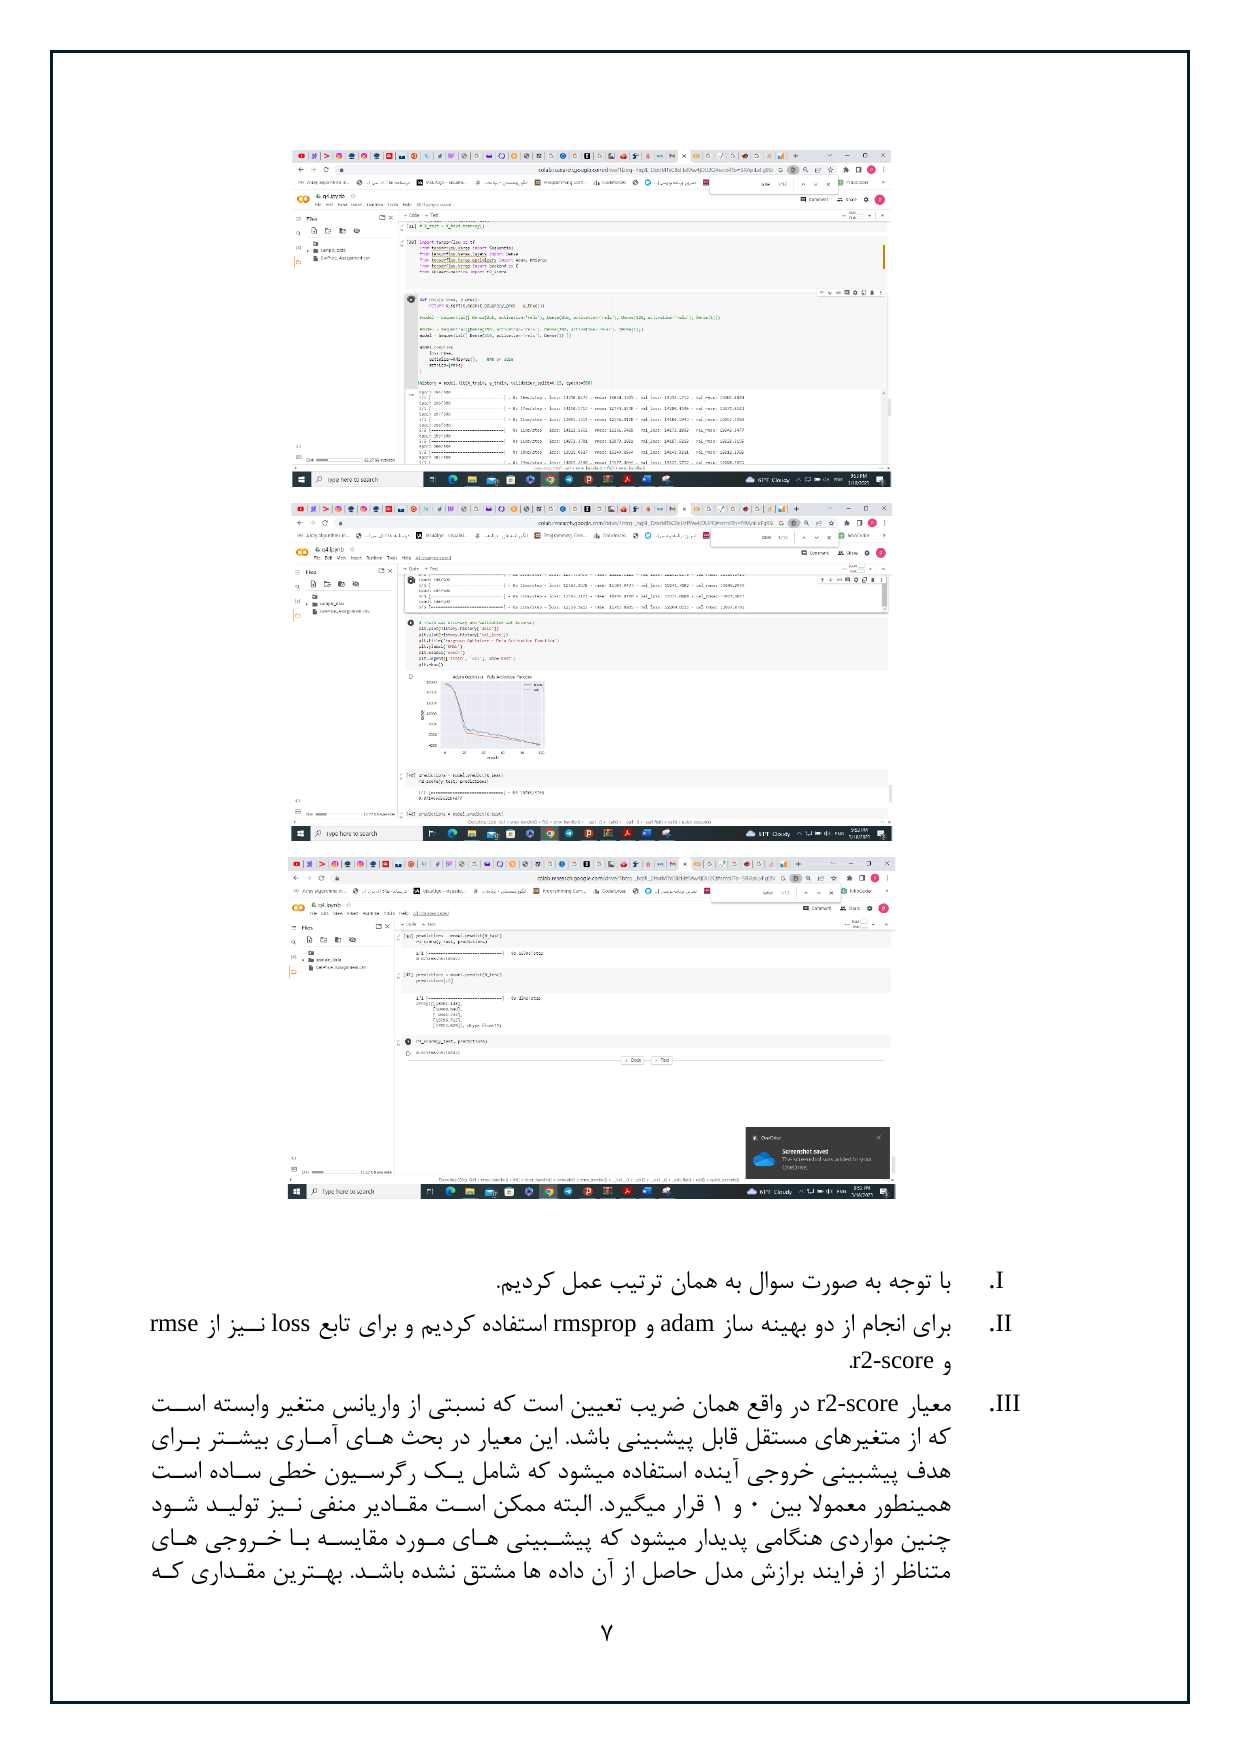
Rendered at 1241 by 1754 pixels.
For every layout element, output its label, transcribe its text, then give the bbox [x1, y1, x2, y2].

list برای انجام از دو بهینه ساز adam و rmsprop استفاده کردیم و برای تابع loss نیز از rmse و r2-score. [150, 1304, 988, 1379]
picture [287, 857, 896, 1199]
picture [292, 150, 892, 487]
picture [291, 503, 893, 841]
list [150, 1384, 988, 1589]
list با توجه به صورت سوال به همان ترتیب عمل کردیم. [150, 1261, 988, 1298]
